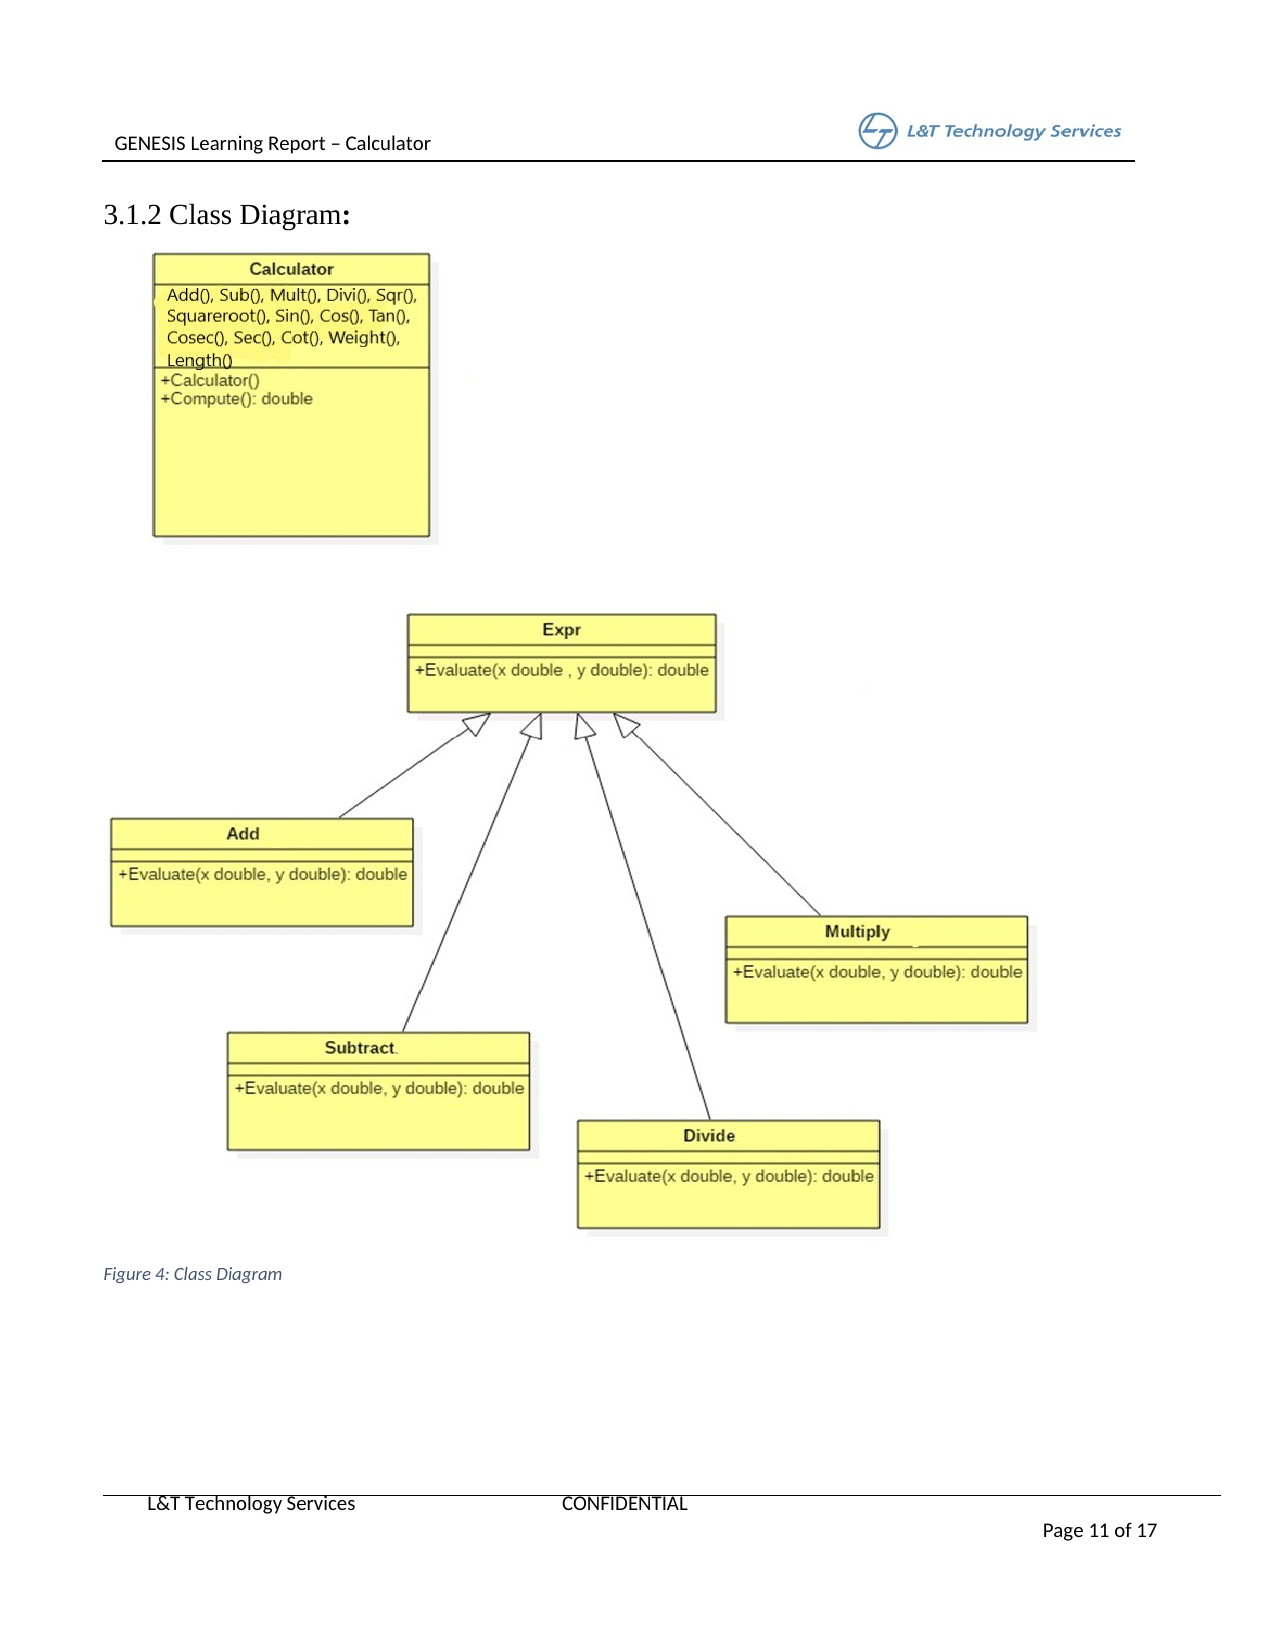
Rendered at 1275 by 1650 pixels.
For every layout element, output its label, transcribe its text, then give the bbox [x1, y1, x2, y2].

text Figure 4: Class Diagram [103, 1262, 1163, 1285]
picture [103, 232, 1044, 1244]
picture [856, 102, 1124, 160]
